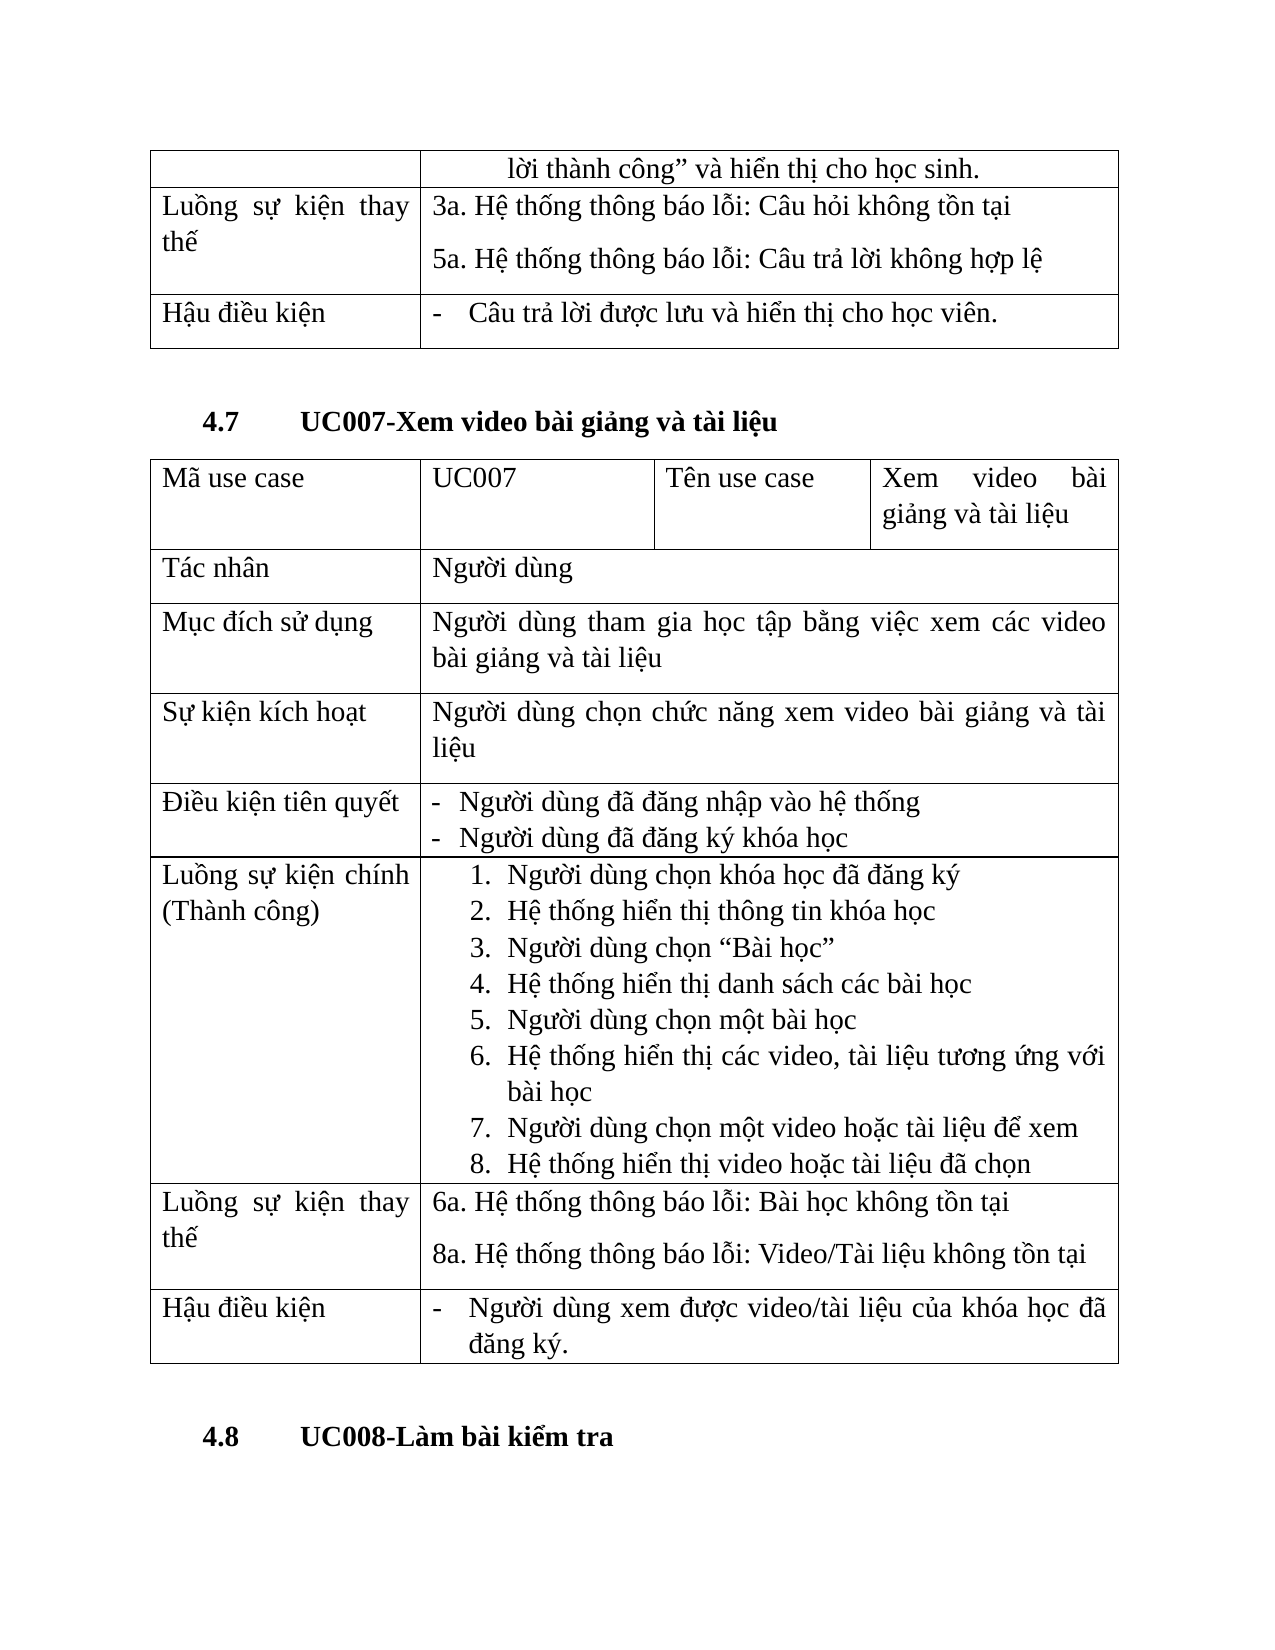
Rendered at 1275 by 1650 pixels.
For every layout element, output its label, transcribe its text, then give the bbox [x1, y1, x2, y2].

table_cell Người dùng chọn khóa học đã đăng ký Hệ thống hiển thị thông tin khóa học Người dùng chọn “Bài học” Hệ thống hiển thị danh sách các bài học Người dùng chọn một bài học Hệ thống hiển thị các video, tài liệu tương ứng với bài học Người dùng chọn một video hoặc tài liệu để xem Hệ thống hiển thị video hoặc tài liệu đã chọn [421, 858, 1118, 1183]
table_cell Câu trả lời được lưu và hiển thị cho học viên. [421, 295, 1118, 348]
table_cell Luồng sự kiện chính (Thành công) [151, 858, 420, 1183]
table_cell Mục đích sử dụng [151, 604, 420, 693]
table_cell Người dùng tham gia học tập bằng việc xem các video bài giảng và tài liệu [421, 604, 1118, 693]
table_cell 6a. Hệ thống thông báo lỗi: Bài học không tồn tại 8a. Hệ thống thông báo lỗi: Video/Tài liệu không tồn tại [421, 1184, 1118, 1289]
table_header Mã use case [151, 460, 420, 549]
table_cell 3a. Hệ thống thông báo lỗi: Câu hỏi không tồn tại 5a. Hệ thống thông báo lỗi: Câu trả lời không hợp lệ [421, 188, 1118, 294]
table_cell Tác nhân [151, 550, 420, 603]
table_cell Hậu điều kiện [151, 295, 420, 348]
table_cell Người dùng [421, 550, 1118, 603]
table_cell Người dùng xem được video/tài liệu của khóa học đã đăng ký. [421, 1290, 1118, 1363]
subtitle UC008-Làm bài kiểm tra [165, 1419, 1125, 1452]
table_cell Luồng sự kiện thay thế [151, 188, 420, 294]
table_cell Sự kiện kích hoạt [151, 694, 420, 783]
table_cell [151, 151, 420, 187]
subtitle UC007-Xem video bài giảng và tài liệu [165, 404, 1125, 437]
table_cell Điều kiện tiên quyết [151, 784, 420, 856]
table_cell Người dùng chọn chức năng xem video bài giảng và tài liệu [421, 694, 1118, 783]
table_cell Luồng sự kiện thay thế [151, 1184, 420, 1289]
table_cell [421, 151, 1118, 187]
table_header UC007 [421, 460, 654, 549]
table_header Tên use case [655, 460, 870, 549]
table_cell Hậu điều kiện [151, 1290, 420, 1363]
table_header Xem video bài giảng và tài liệu [871, 460, 1118, 549]
table_cell Người dùng đã đăng nhập vào hệ thống Người dùng đã đăng ký khóa học [421, 784, 1118, 856]
